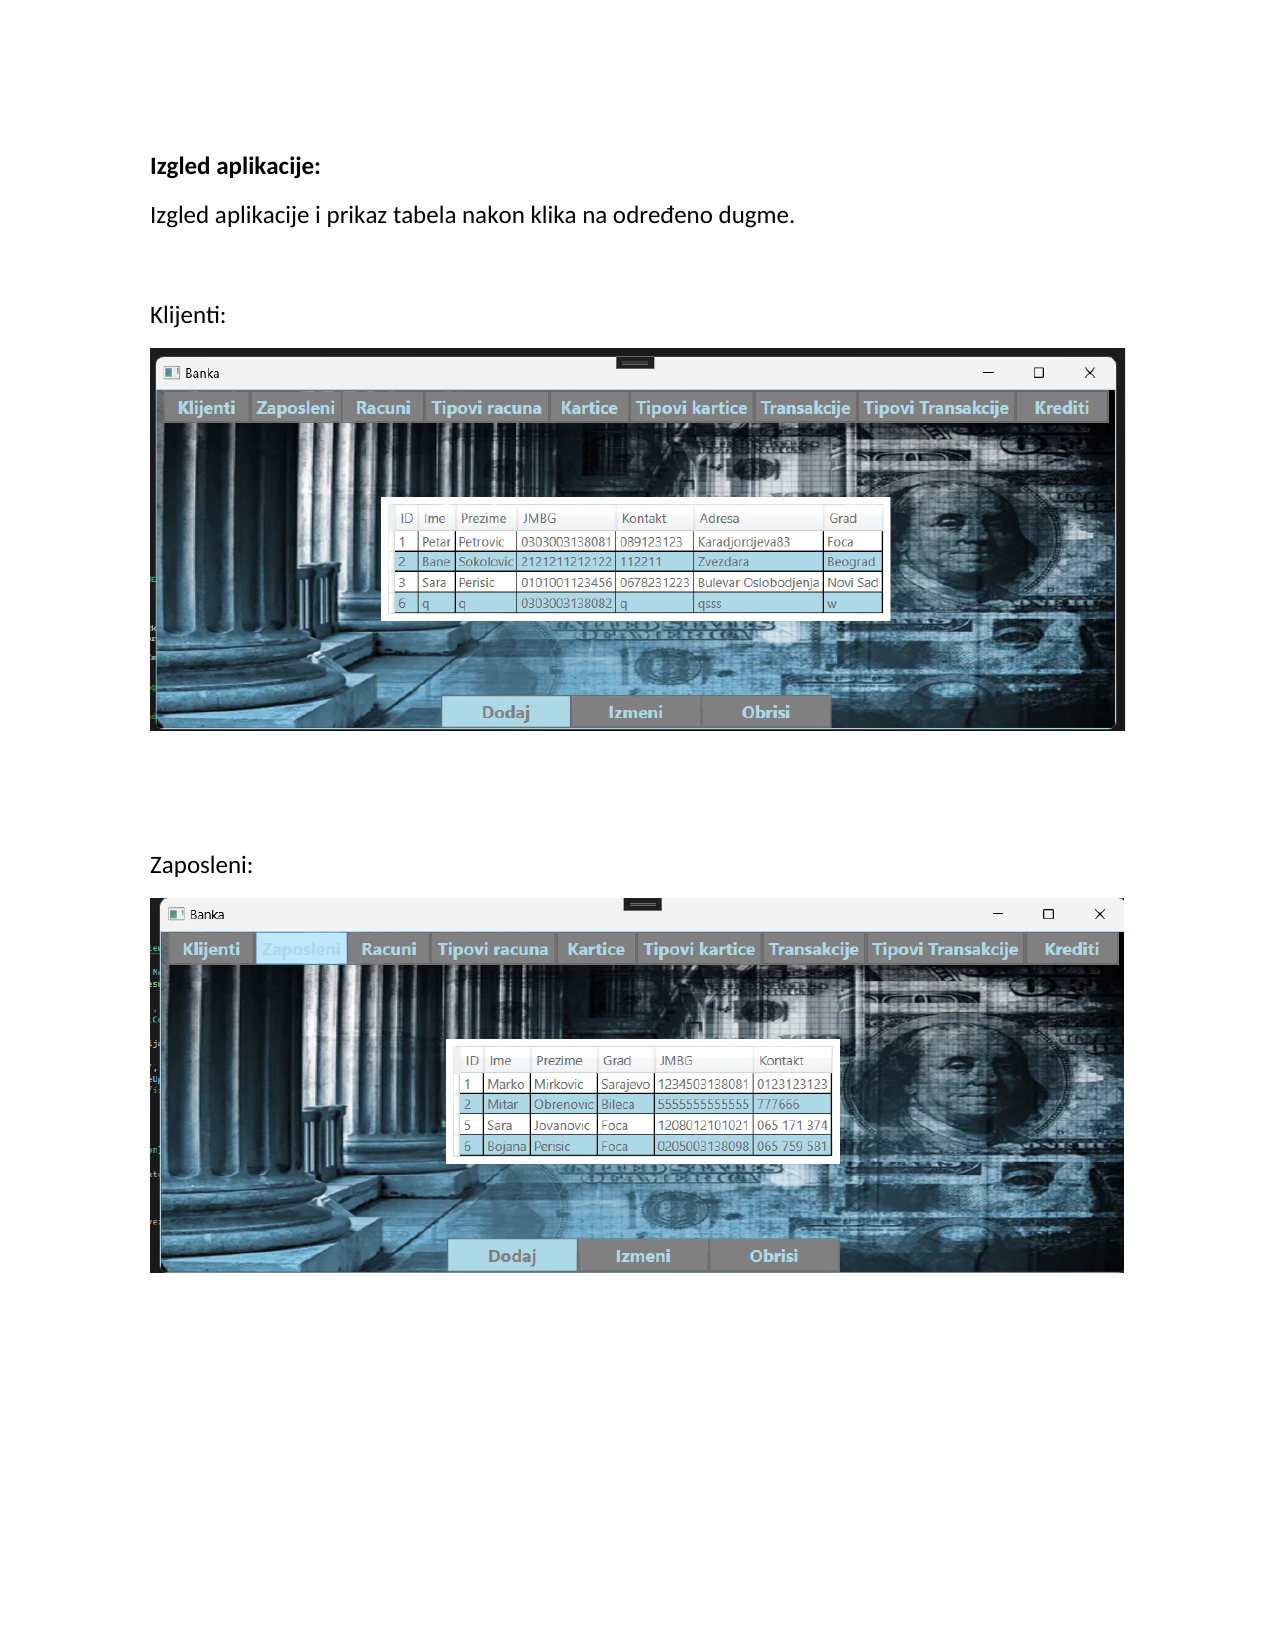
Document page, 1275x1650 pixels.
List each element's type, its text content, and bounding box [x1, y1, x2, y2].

picture [150, 898, 1124, 1273]
picture [150, 348, 1125, 731]
text Izgled aplikacije i prikaz tabela nakon klika na određeno dugme. [150, 199, 1125, 230]
text Klijenti: [150, 299, 1125, 329]
text Izgled aplikacije: [150, 150, 1125, 181]
text Zaposleni: [150, 849, 1125, 879]
